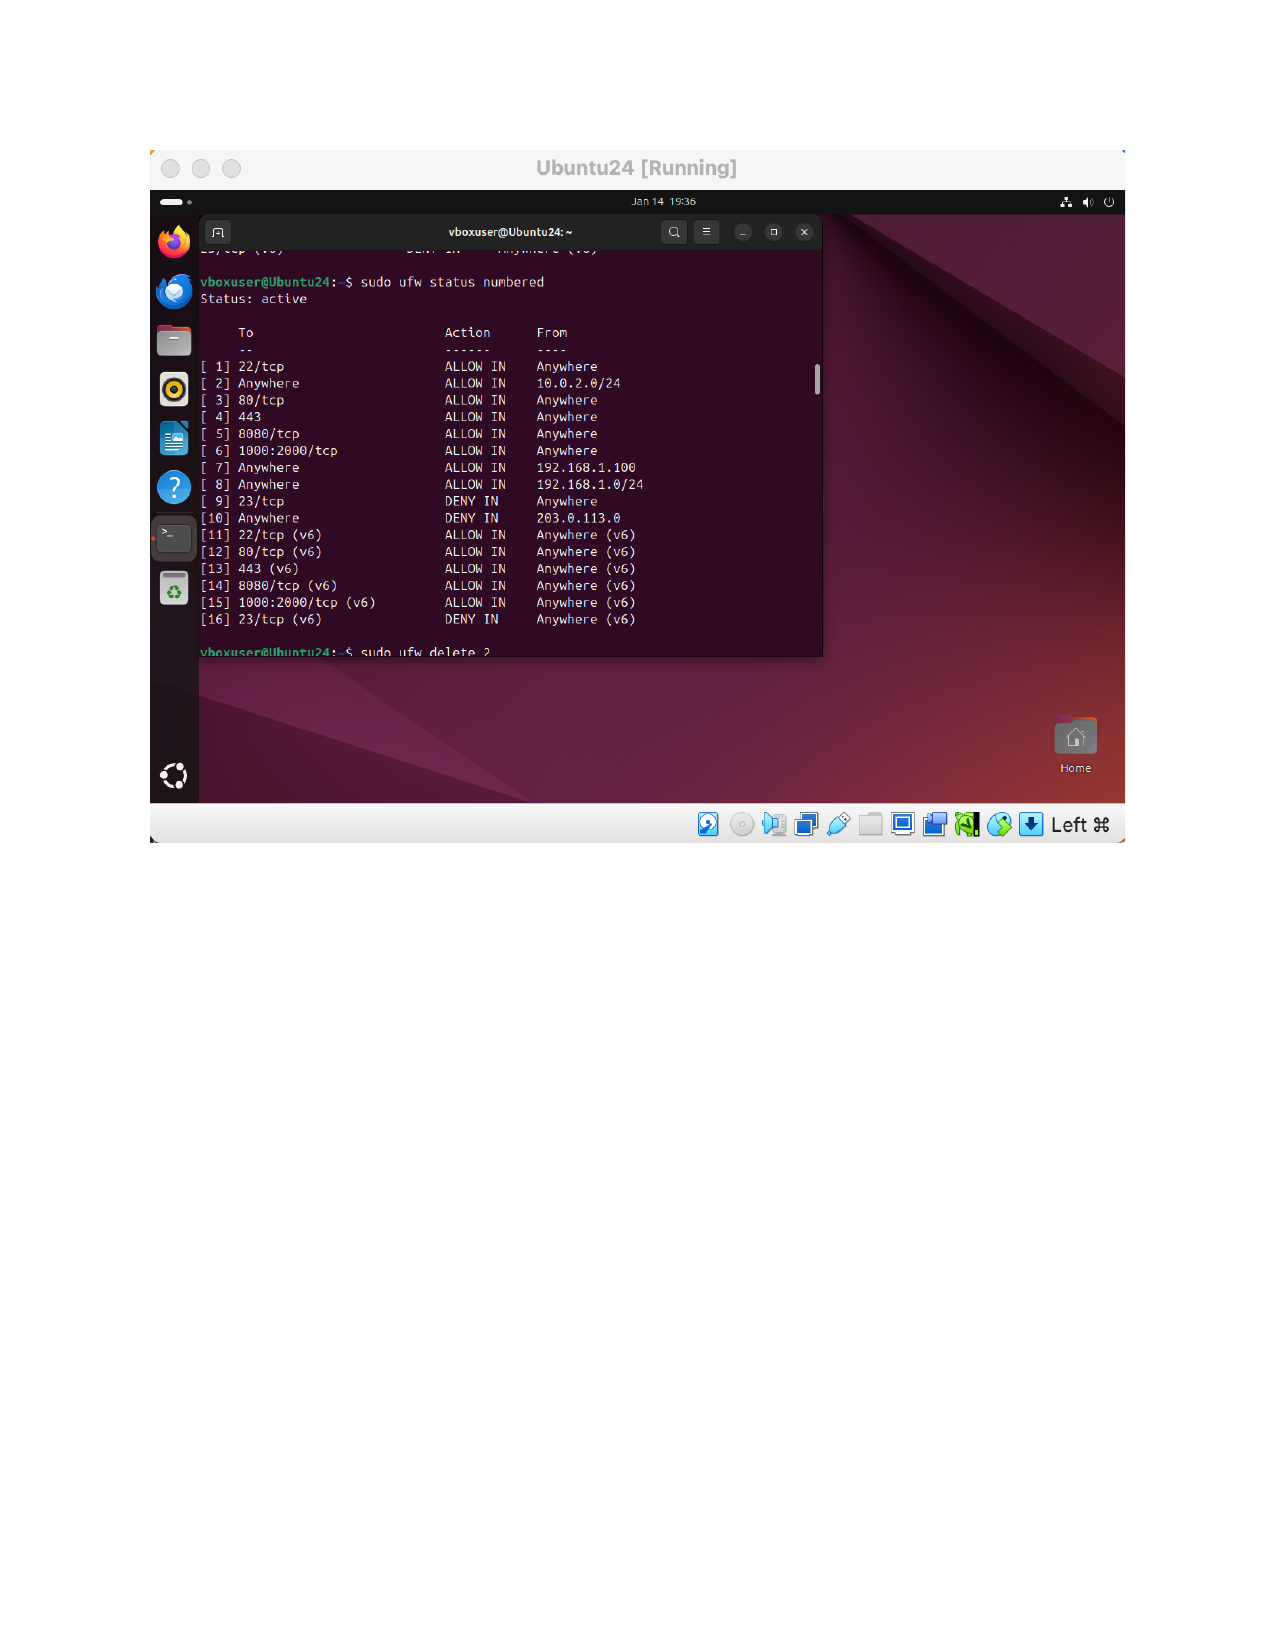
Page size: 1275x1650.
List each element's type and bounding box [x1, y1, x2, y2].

picture [150, 150, 1125, 843]
